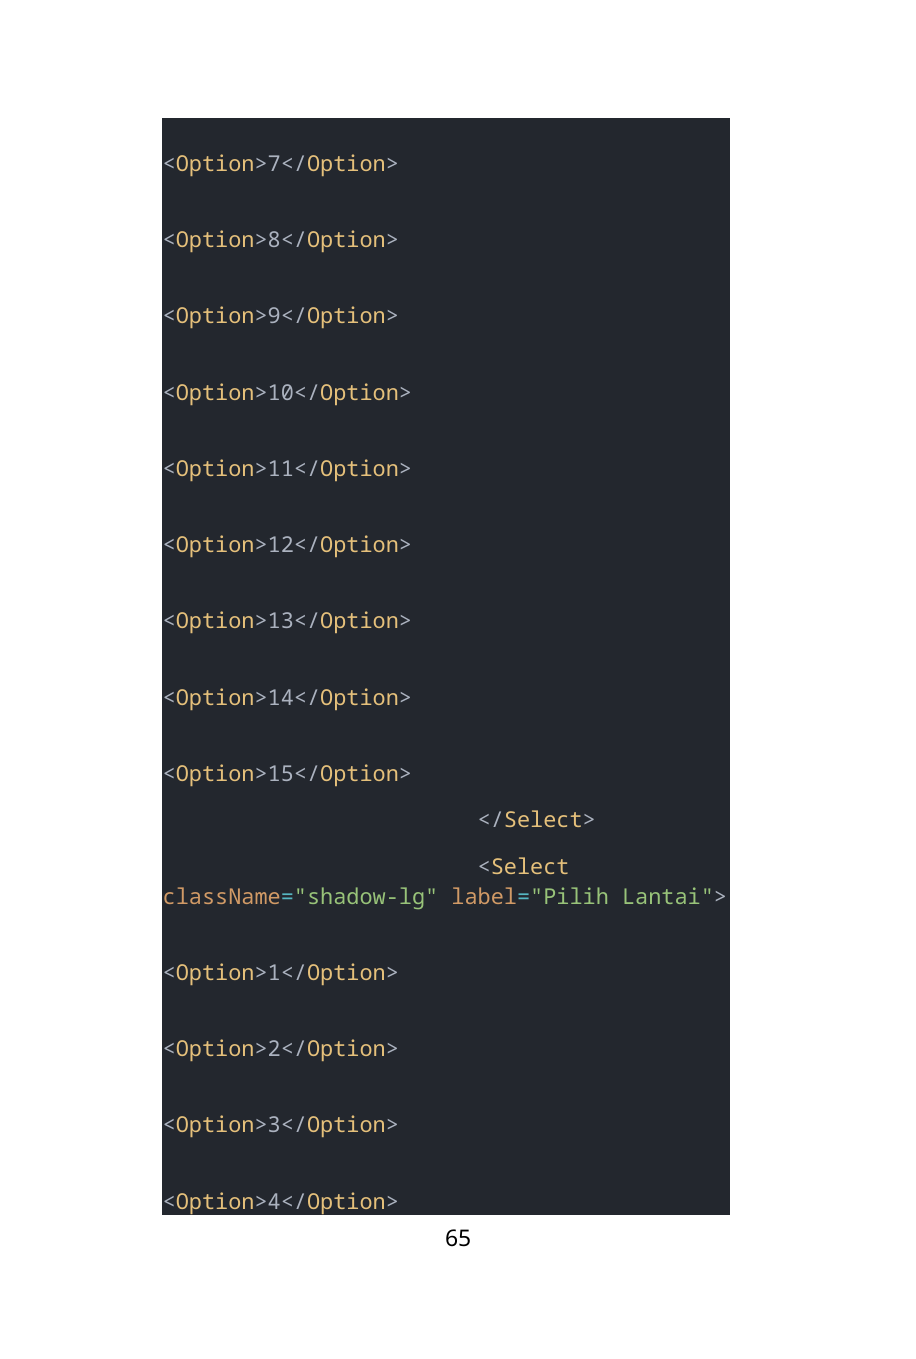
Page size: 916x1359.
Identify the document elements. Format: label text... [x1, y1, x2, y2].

text <Option>13</Option> [162, 576, 730, 635]
text <Option>11</Option> [162, 423, 730, 483]
text <Option>1</Option> [162, 927, 730, 987]
text <Option>12</Option> [162, 499, 730, 559]
text <Option>3</Option> [162, 1079, 730, 1139]
text <Option>14</Option> [162, 652, 730, 711]
text </Select> [162, 804, 730, 834]
text <Option>15</Option> [162, 728, 730, 788]
text <Option>9</Option> [162, 271, 730, 330]
text <Option>8</Option> [162, 194, 730, 254]
text <Option>7</Option> [162, 118, 730, 178]
text <Option>4</Option> [162, 1156, 730, 1215]
text <Option>2</Option> [162, 1003, 730, 1063]
text <Select className="shadow-lg" label="Pilih Lantai"> [162, 851, 730, 910]
text <Option>10</Option> [162, 347, 730, 406]
